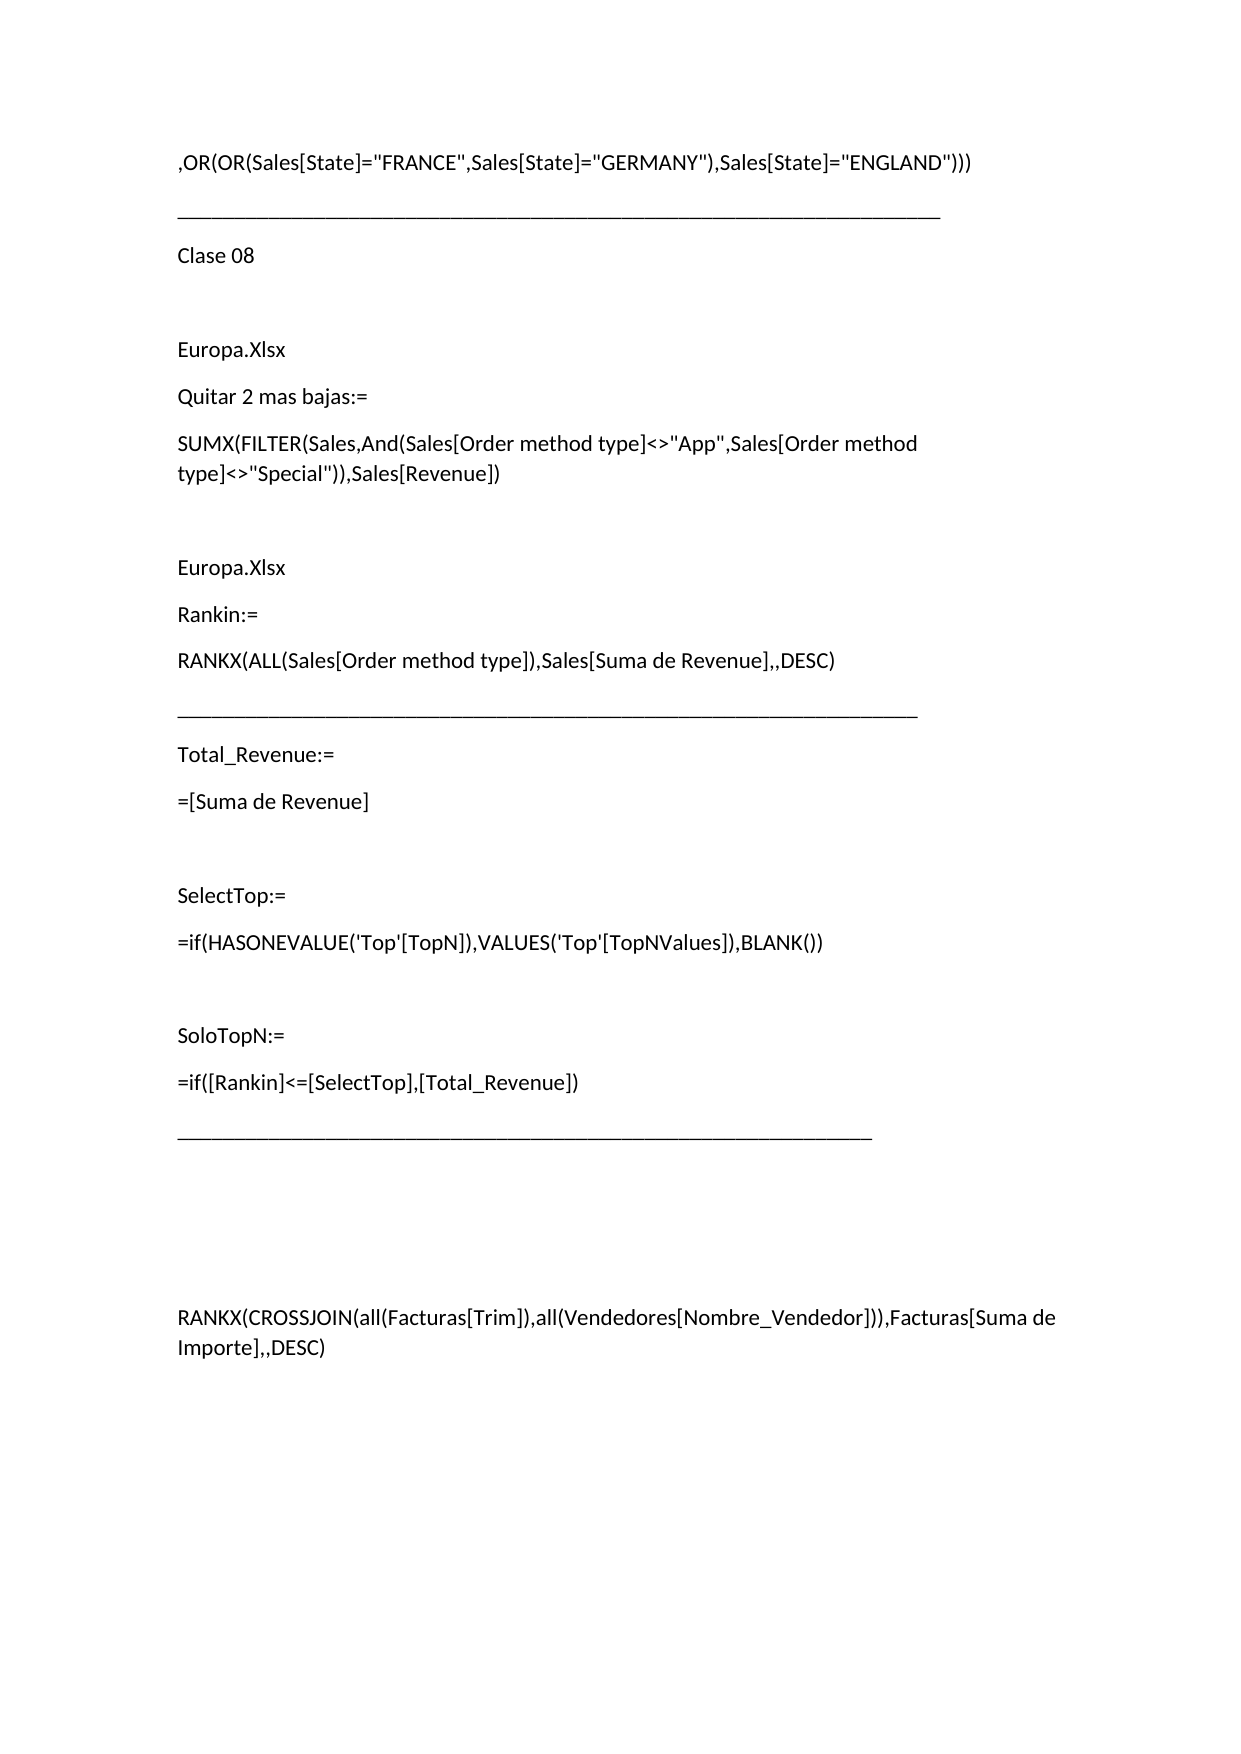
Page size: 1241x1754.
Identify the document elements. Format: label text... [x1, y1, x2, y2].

text Europa.Xlsx [177, 335, 1063, 363]
text _________________________________________________________________ [177, 693, 1063, 721]
text SoloTopN:= [177, 1022, 1063, 1049]
text _____________________________________________________________ [177, 1115, 1063, 1143]
text SUMX(FILTER(Sales,And(Sales[Order method type]<>"App",Sales[Order method type]<>"Special")),Sales[Revenue]) [177, 429, 1063, 487]
text =if(HASONEVALUE('Top'[TopN]),VALUES('Top'[TopNValues]),BLANK()) [177, 928, 1063, 956]
text Quitar 2 mas bajas:= [177, 382, 1063, 410]
text SelectTop:= [177, 881, 1063, 909]
text RANKX(CROSSJOIN(all(Facturas[Trim]),all(Vendedores[Nombre_Vendedor])),Facturas[Suma de Importe],,DESC) [177, 1303, 1063, 1361]
text Rankin:= [177, 600, 1063, 628]
text Clase 08 [177, 241, 1063, 269]
text Total_Revenue:= [177, 740, 1063, 768]
text ,OR(OR(Sales[State]="FRANCE",Sales[State]="GERMANY"),Sales[State]="ENGLAND"))) [177, 148, 1063, 176]
text =[Suma de Revenue] [177, 787, 1063, 815]
text ___________________________________________________________________ [177, 194, 1063, 222]
text RANKX(ALL(Sales[Order method type]),Sales[Suma de Revenue],,DESC) [177, 647, 1063, 674]
text Europa.Xlsx [177, 553, 1063, 581]
text =if([Rankin]<=[SelectTop],[Total_Revenue]) [177, 1068, 1063, 1096]
